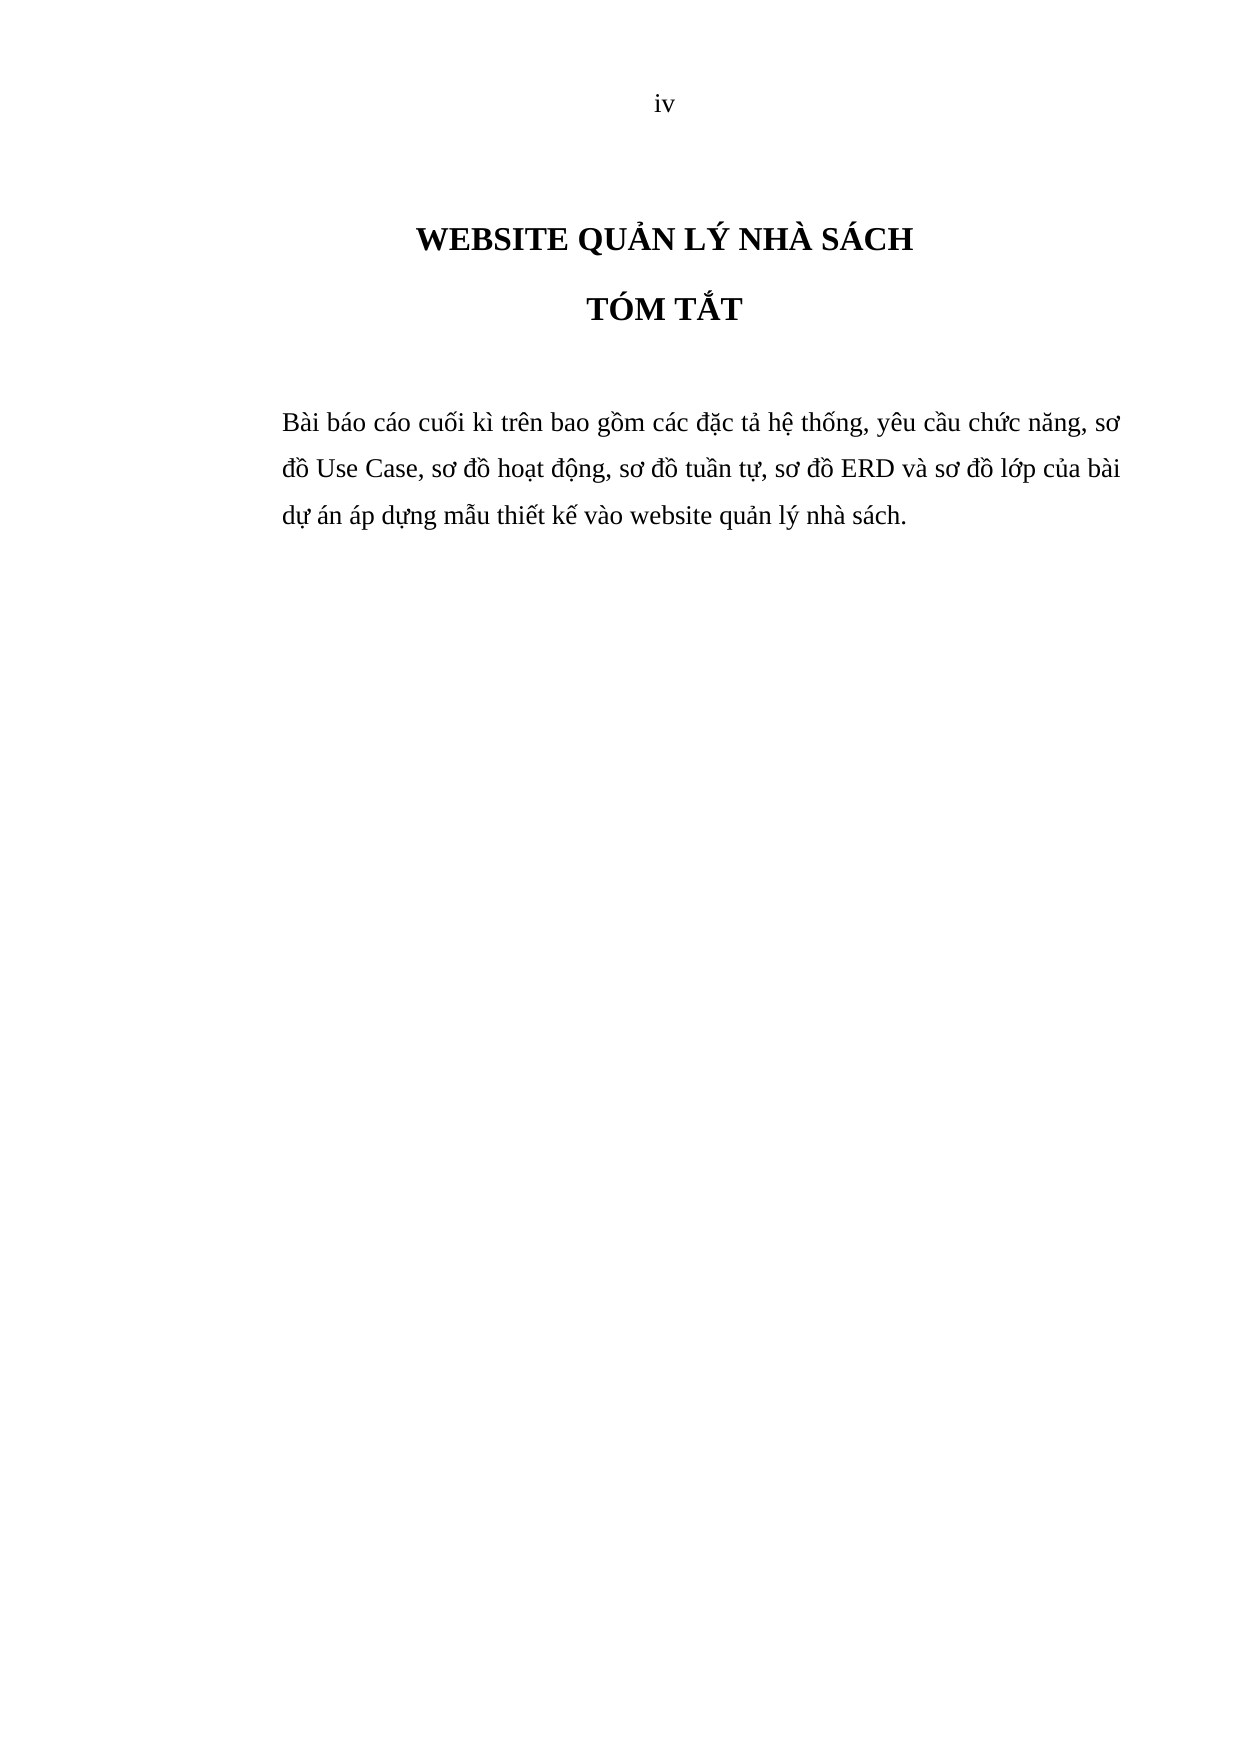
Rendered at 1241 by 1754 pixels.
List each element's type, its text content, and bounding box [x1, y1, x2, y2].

text WEBSITE QUẢN LÝ NHÀ SÁCH [207, 219, 1122, 258]
text TÓM TẮT [207, 289, 1122, 328]
text Bài báo cáo cuối kì trên bao gồm các đặc tả hệ thống, yêu cầu chức năng, sơ đồ Use Case, sơ đồ hoạt động, sơ đồ tuần tự, sơ đồ ERD và sơ đồ lớp của bài dự án áp dựng mẫu thiết kế vào website quản lý nhà sách. [282, 406, 1122, 530]
